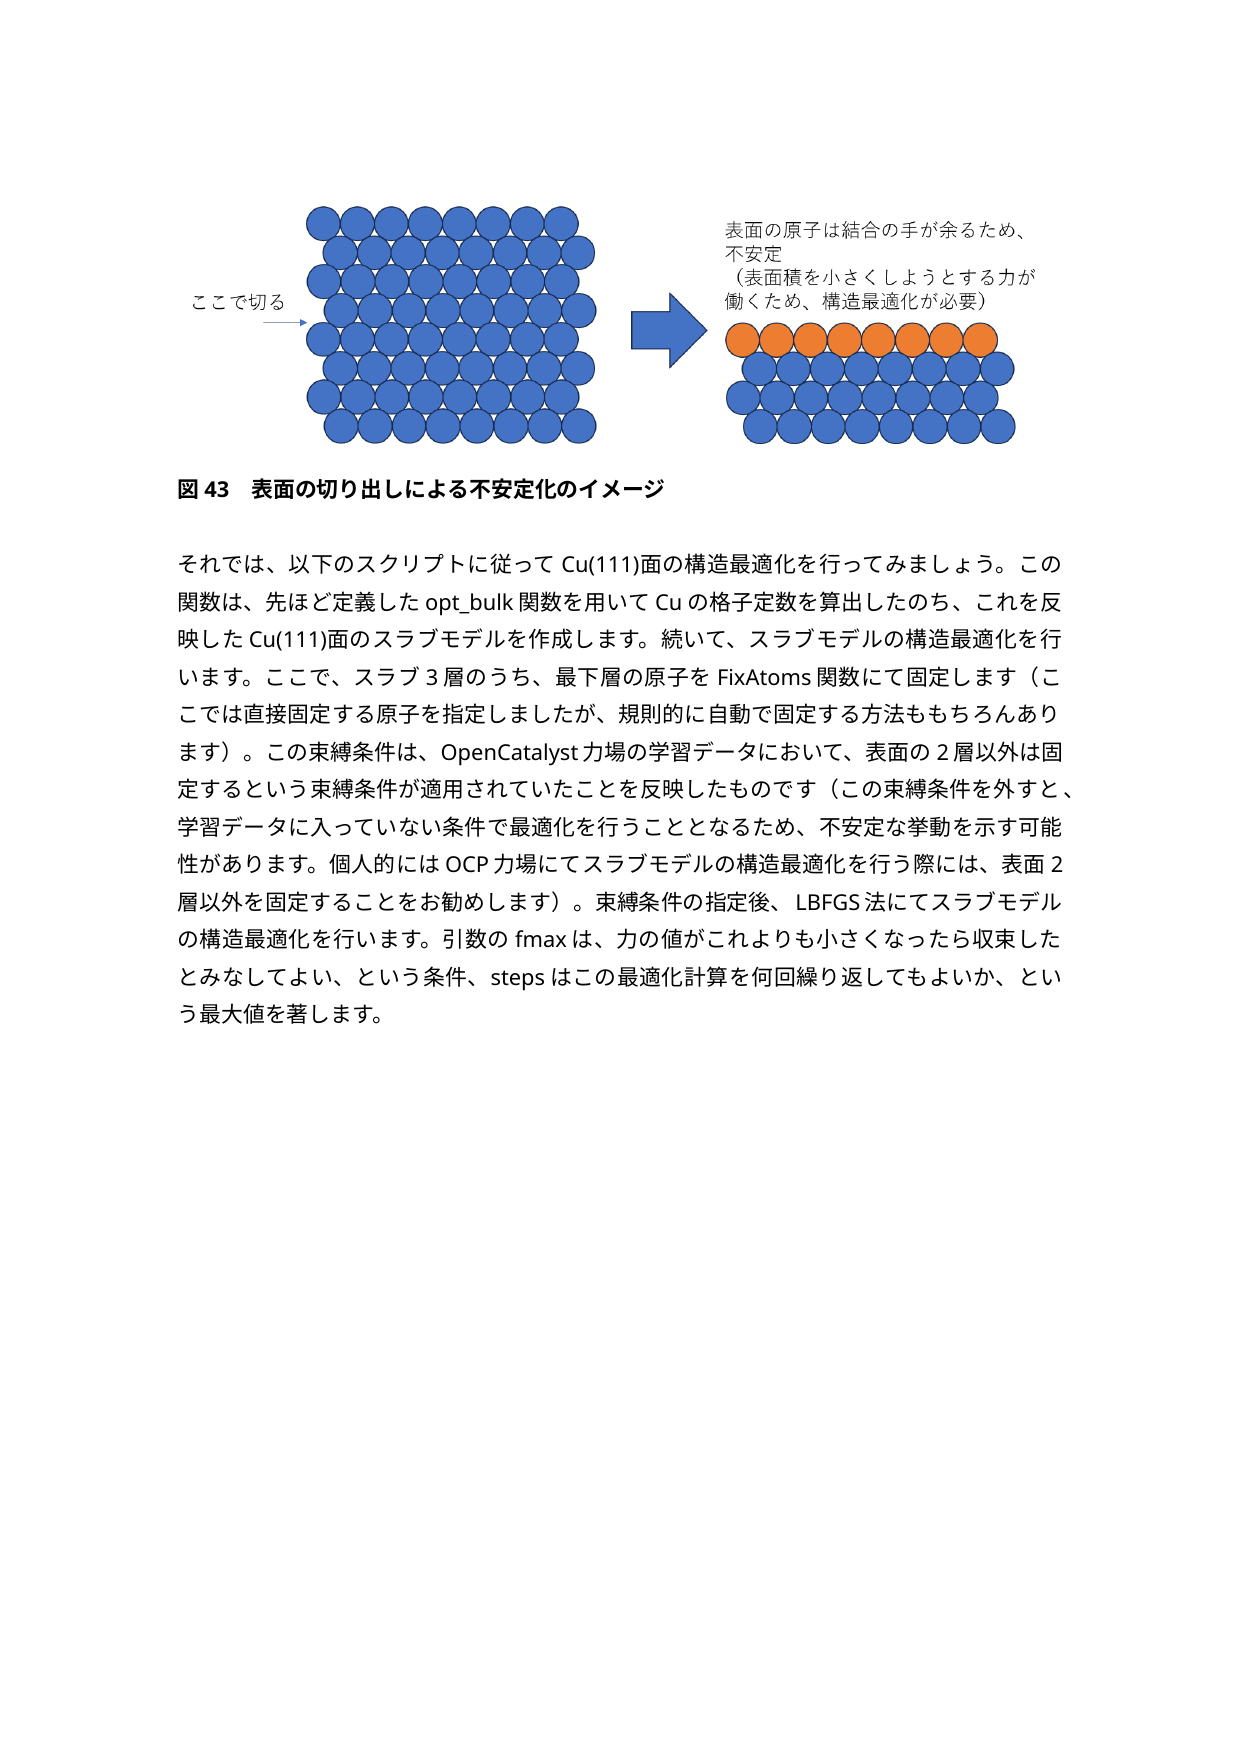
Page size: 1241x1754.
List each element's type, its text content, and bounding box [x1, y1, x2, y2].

text それでは、以下のスクリプトに従ってCu(111)面の構造最適化を行ってみましょう。この関数は、先ほど定義したopt_bulk関数を用いてCuの格子定数を算出したのち、これを反映したCu(111)面のスラブモデルを作成します。続いて、スラブモデルの構造最適化を行います。ここで、スラブ3層のうち、最下層の原子をFixAtoms関数にて固定します（ここでは直接固定する原子を指定しましたが、規則的に自動で固定する方法ももちろんあります）。この束縛条件は、OpenCatalyst力場の学習データにおいて、表面の2層以外は固定するという束縛条件が適用されていたことを反映したものです（この束縛条件を外すと、学習データに入っていない条件で最適化を行うこととなるため、不安定な挙動を示す可能性があります。個人的にはOCP力場にてスラブモデルの構造最適化を行う際には、表面2層以外を固定することをお勧めします）。束縛条件の指定後、LBFGS法にてスラブモデルの構造最適化を行います。引数のfmaxは、力の値がこれよりも小さくなったら収束したとみなしてよい、という条件、stepsはこの最適化計算を何回繰り返してもよいか、という最大値を著します。 [177, 544, 1063, 1032]
picture [177, 206, 1059, 444]
